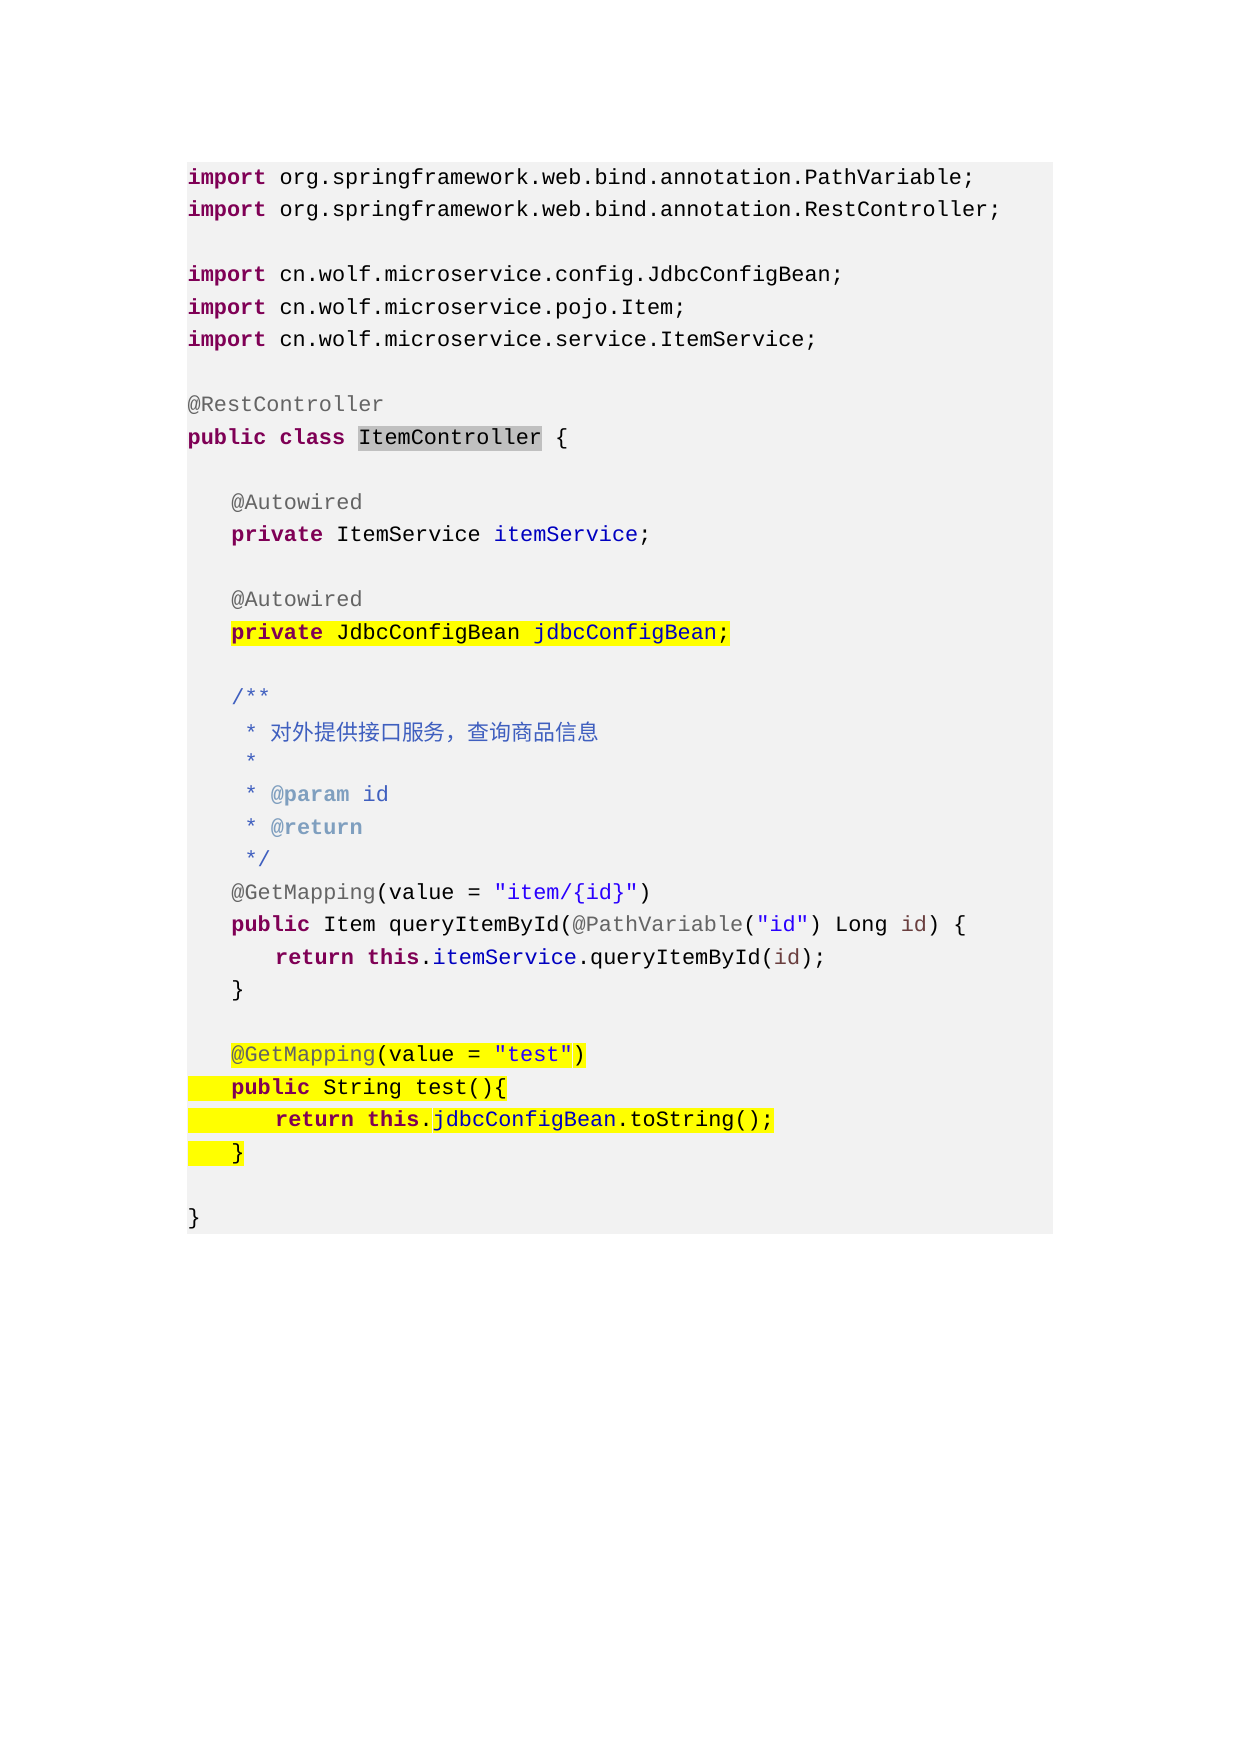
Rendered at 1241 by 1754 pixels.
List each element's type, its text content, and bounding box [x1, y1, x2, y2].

text @Autowired [187, 584, 1053, 617]
text public Item queryItemById(@PathVariable("id") Long id) { [187, 909, 1053, 942]
text @Autowired [187, 487, 1053, 519]
text * [187, 747, 1053, 779]
text import cn.wolf.microservice.pojo.Item; [187, 292, 1053, 324]
text */ [187, 844, 1053, 877]
text } [187, 1137, 1053, 1169]
text } [187, 974, 1053, 1007]
text return this.itemService.queryItemById(id); [187, 942, 1053, 974]
text import org.springframework.web.bind.annotation.RestController; [187, 194, 1053, 227]
text * @return [187, 812, 1053, 844]
text private ItemService itemService; [187, 519, 1053, 552]
text import cn.wolf.microservice.config.JdbcConfigBean; [187, 259, 1053, 292]
text * @param id [187, 779, 1053, 812]
text @RestController [187, 389, 1053, 422]
text @GetMapping(value = "test") [187, 1039, 1053, 1072]
text return this.jdbcConfigBean.toString(); [187, 1104, 1053, 1137]
text } [187, 1202, 1053, 1234]
text * 对外提供接口服务，查询商品信息 [187, 714, 1053, 747]
text public String test(){ [187, 1072, 1053, 1104]
text public class ItemController { [187, 422, 1053, 454]
text private JdbcConfigBean jdbcConfigBean; [187, 617, 1053, 649]
text /** [187, 682, 1053, 714]
text import org.springframework.web.bind.annotation.PathVariable; [187, 162, 1053, 194]
text @GetMapping(value = "item/{id}") [187, 877, 1053, 909]
text import cn.wolf.microservice.service.ItemService; [187, 324, 1053, 357]
